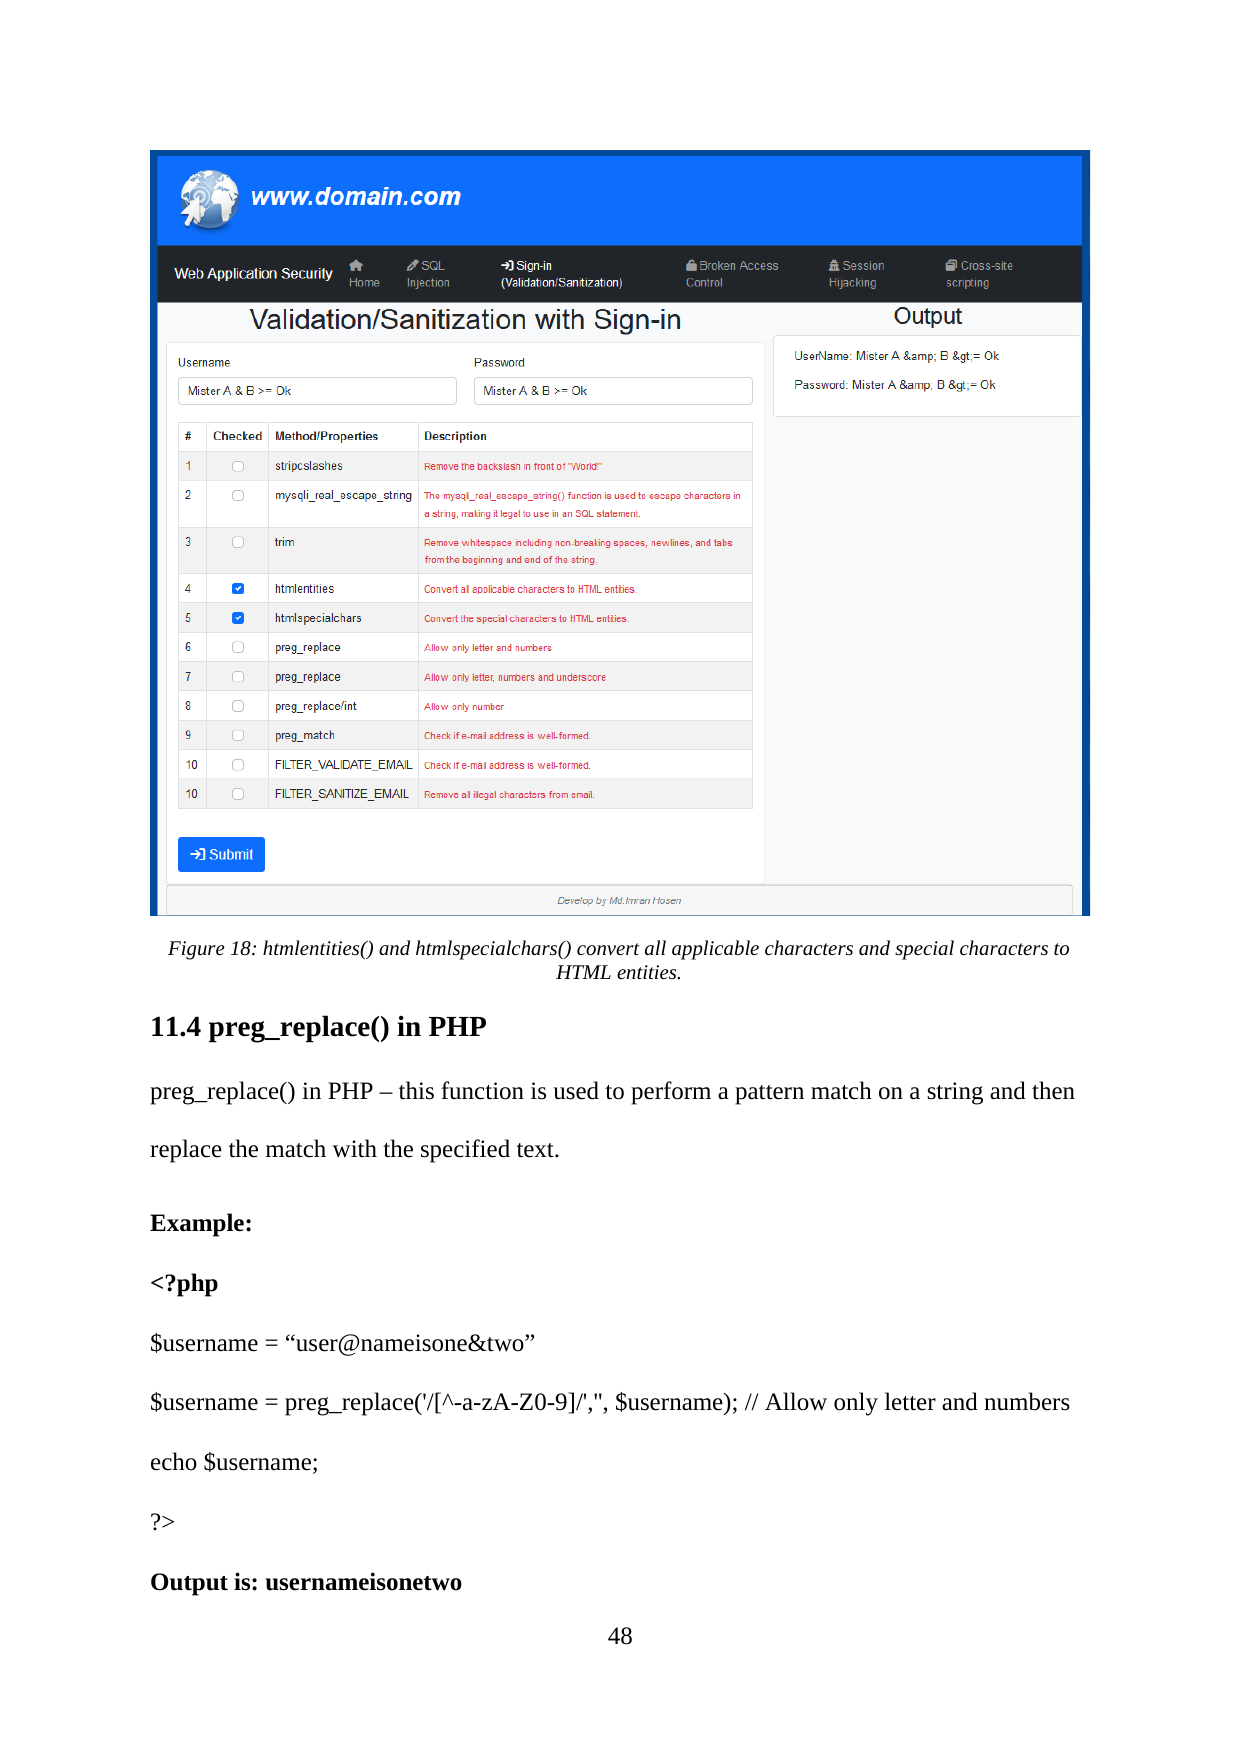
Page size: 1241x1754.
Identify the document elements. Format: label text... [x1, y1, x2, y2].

text $username = preg_replace('/[^-a-zA-Z0-9]/','', $username); // Allow only letter and numbers [150, 1387, 1090, 1416]
text <?php [150, 1268, 1090, 1297]
subtitle 11.4 preg_replace() in PHP [150, 1009, 1090, 1043]
text Example: [150, 1208, 1090, 1237]
picture [150, 150, 1091, 916]
text preg_replace() in PHP – this function is used to perform a pattern match on a string and then replace the match with the specified text. [150, 1076, 1090, 1163]
text echo $username; [150, 1447, 1090, 1476]
text ?> [150, 1507, 1090, 1536]
text Output is: usernameisonetwo [150, 1567, 1090, 1596]
text $username = “user@nameisone&two” [150, 1328, 1090, 1356]
